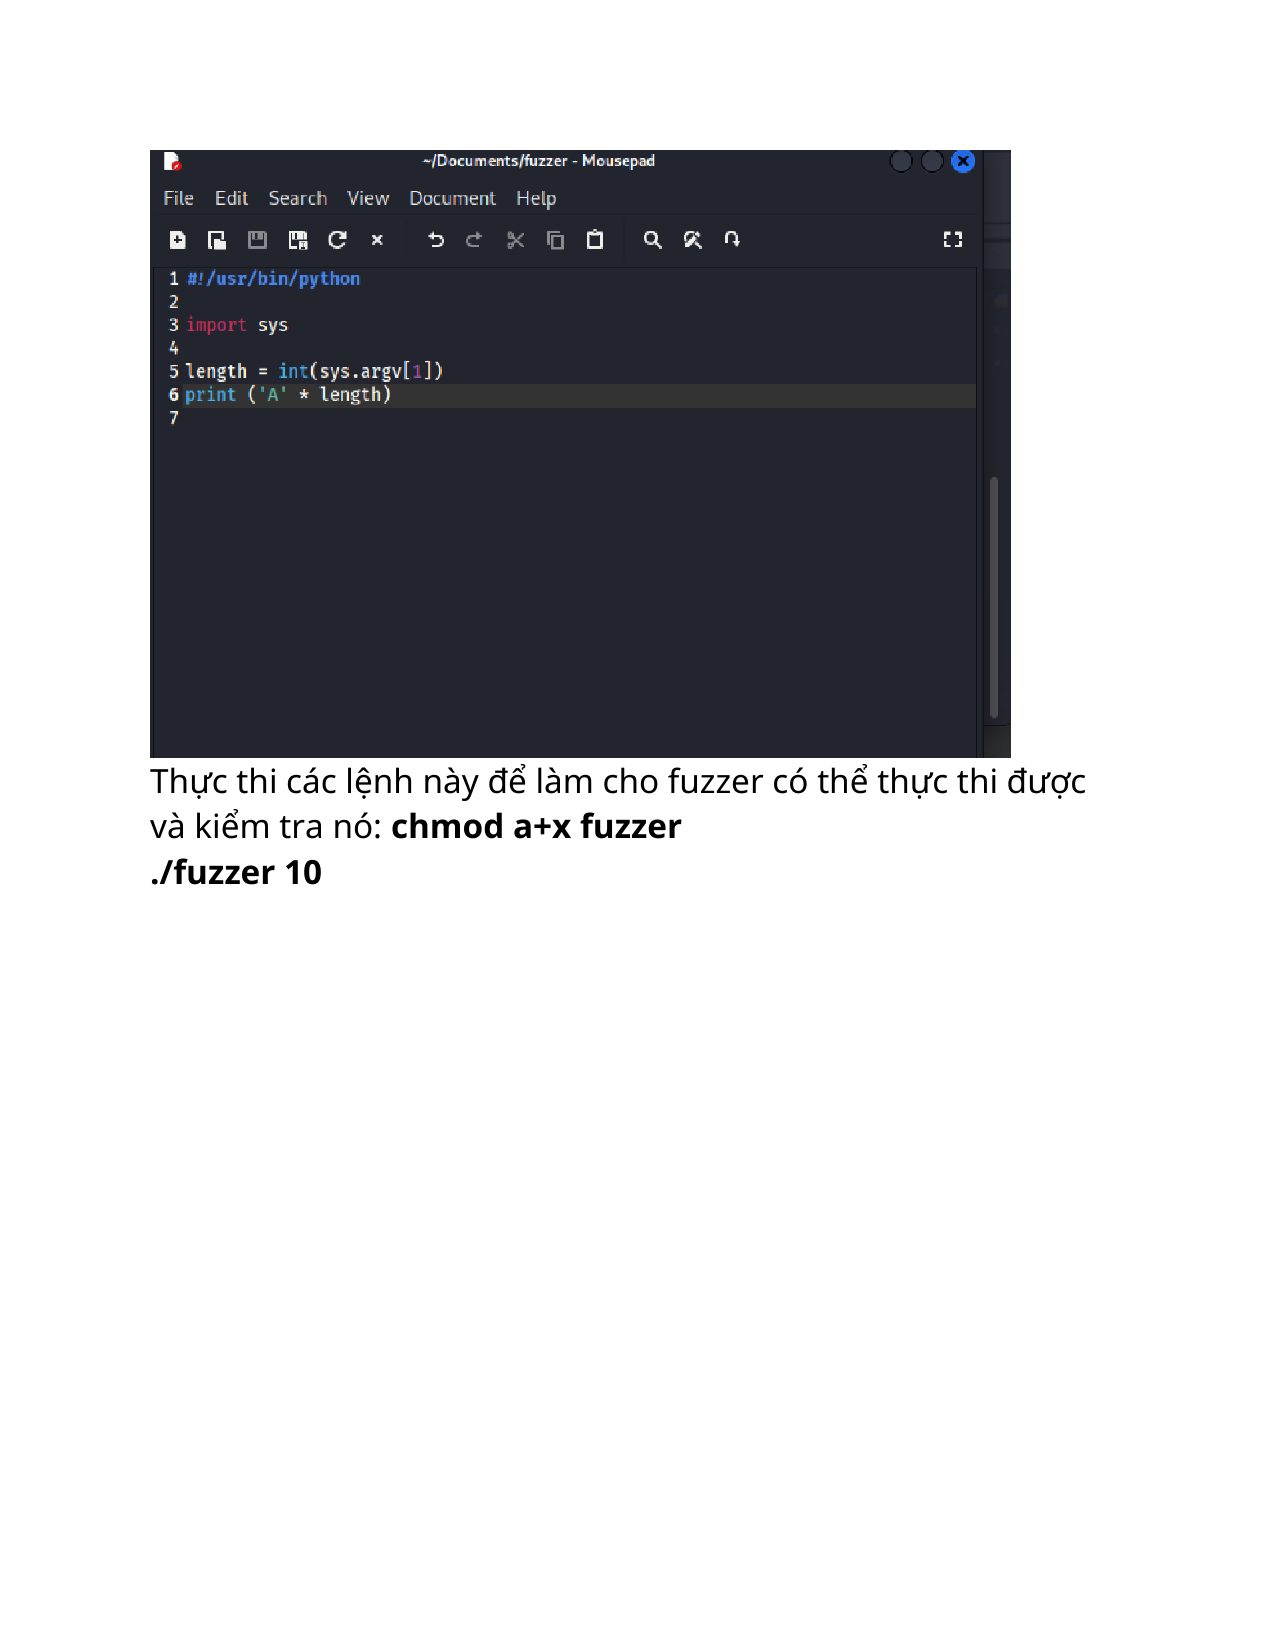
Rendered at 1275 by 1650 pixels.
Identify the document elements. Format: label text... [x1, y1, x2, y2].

text Thực thi các lệnh này để làm cho fuzzer có thể thực thi được và kiểm tra nó: chmod a+x fuzzer [150, 758, 1125, 849]
text ./fuzzer 10 [150, 849, 1125, 894]
picture [150, 150, 1011, 758]
